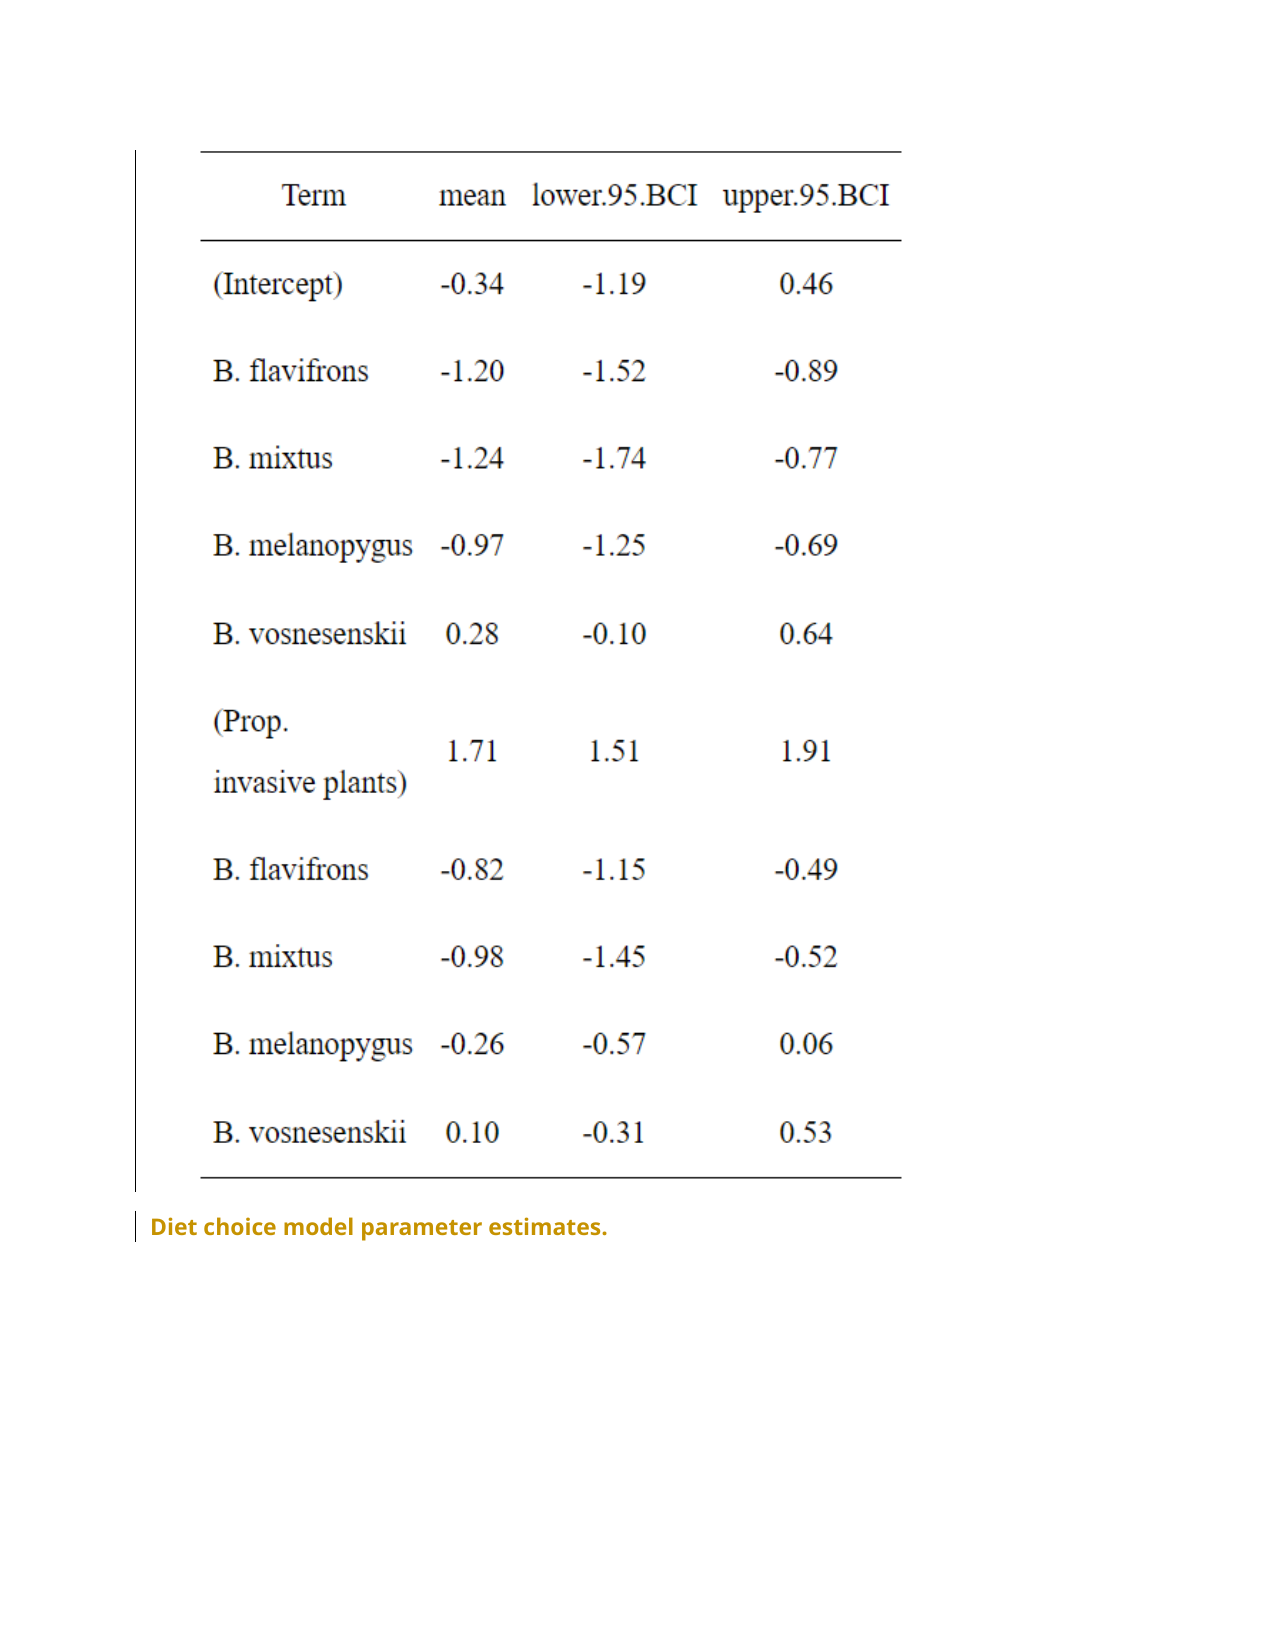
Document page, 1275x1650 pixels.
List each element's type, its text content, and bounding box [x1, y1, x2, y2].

text Diet choice model parameter estimates. [150, 1211, 1125, 1242]
picture [150, 150, 950, 1192]
